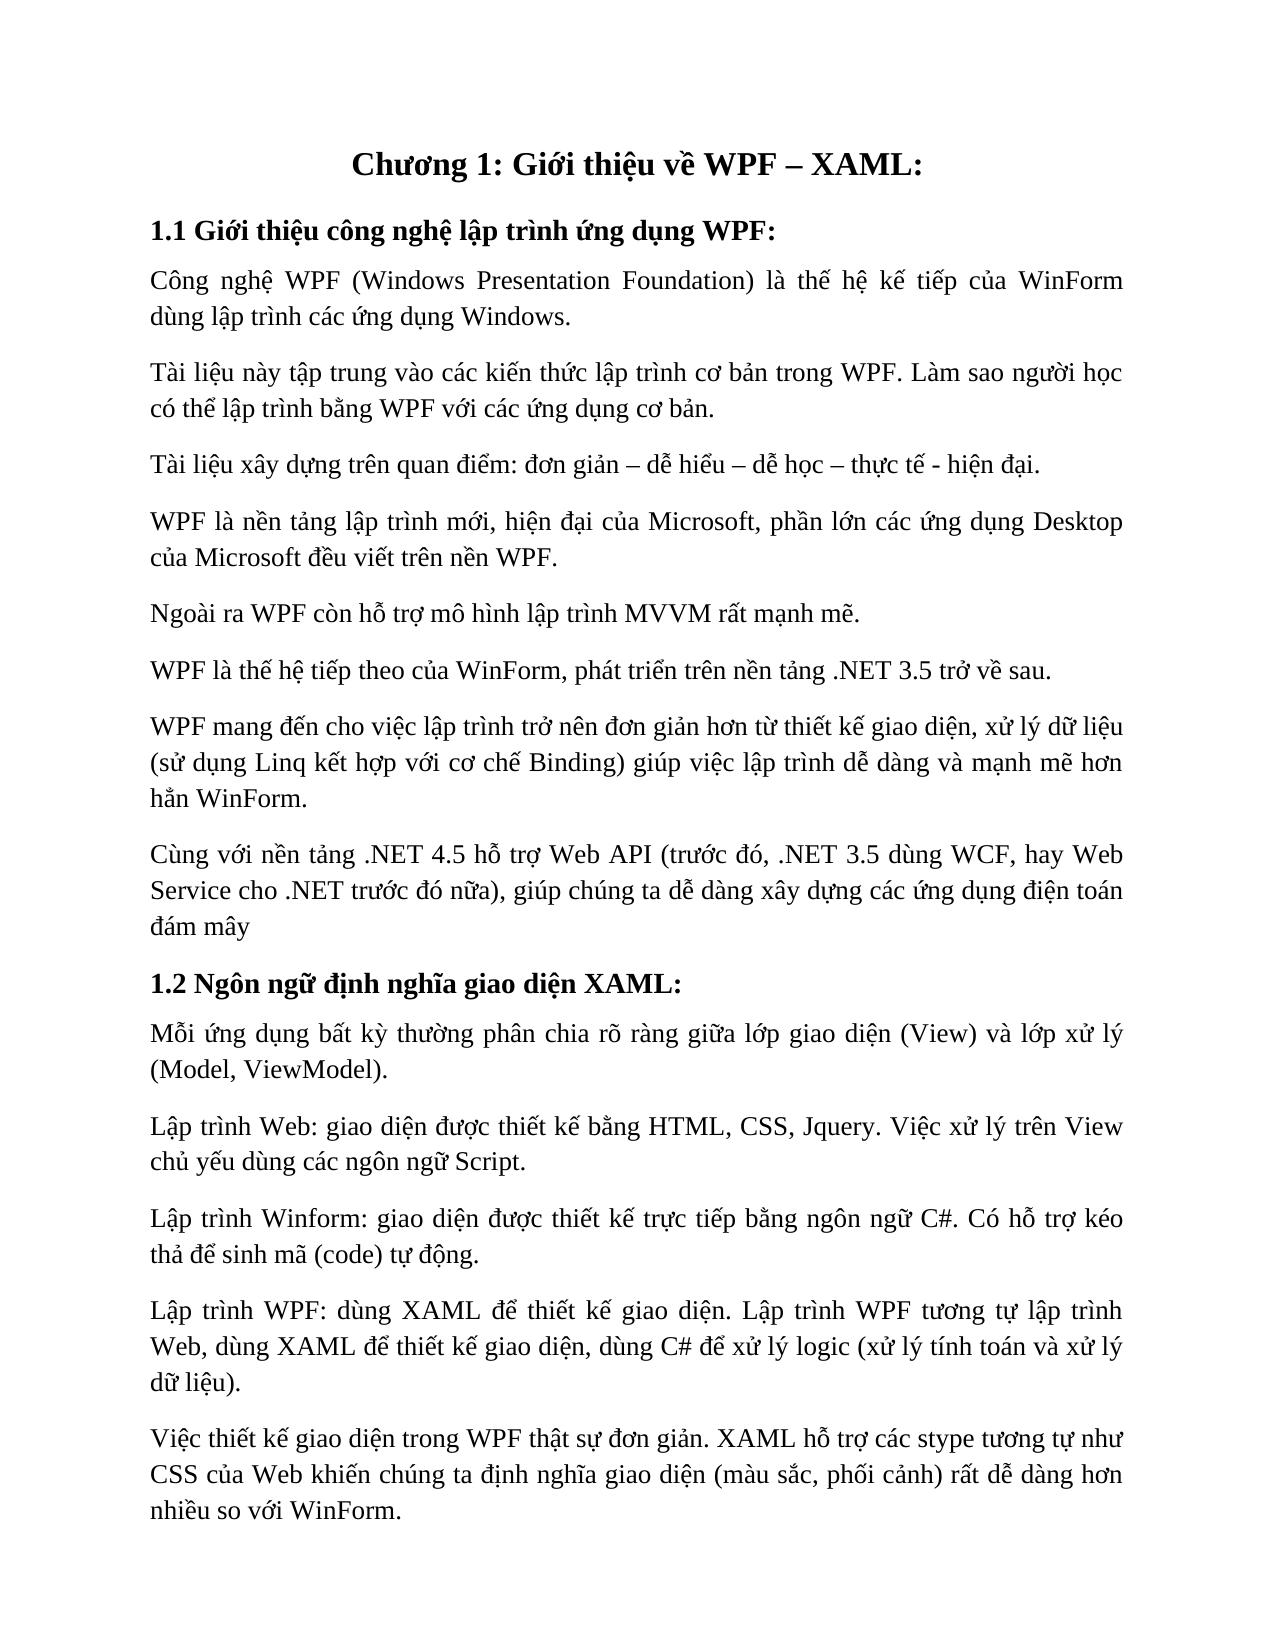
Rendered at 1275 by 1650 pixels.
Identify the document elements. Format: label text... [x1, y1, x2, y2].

subtitle 1.1 Giới thiệu công nghệ lập trình ứng dụng WPF: [150, 213, 1125, 246]
text Việc thiết kế giao diện trong WPF thật sự đơn giản. XAML hỗ trợ các stype tương tự như CSS của Web khiến chúng ta định nghĩa giao diện (màu sắc, phối cảnh) rất dễ dàng hơn nhiều so với WinForm. [150, 1422, 1125, 1525]
subtitle Chương 1: Giới thiệu về WPF – XAML: [150, 144, 1125, 182]
text Ngoài ra WPF còn hỗ trợ mô hình lập trình MVVM rất mạnh mẽ. [150, 597, 1125, 628]
text Lập trình WPF: dùng XAML để thiết kế giao diện. Lập trình WPF tương tự lập trình Web, dùng XAML để thiết kế giao diện, dùng C# để xử lý logic (xử lý tính toán và xử lý dữ liệu). [150, 1294, 1125, 1397]
text Công nghệ WPF (Windows Presentation Foundation) là thế hệ kế tiếp của WinForm dùng lập trình các ứng dụng Windows. [150, 264, 1125, 331]
text WPF mang đến cho việc lập trình trở nên đơn giản hơn từ thiết kế giao diện, xử lý dữ liệu (sử dụng Linq kết hợp với cơ chế Binding) giúp việc lập trình dễ dàng và mạnh mẽ hơn hẳn WinForm. [150, 710, 1125, 813]
text WPF là nền tảng lập trình mới, hiện đại của Microsoft, phần lớn các ứng dụng Desktop của Microsoft đều viết trên nền WPF. [150, 505, 1125, 572]
text Cùng với nền tảng .NET 4.5 hỗ trợ Web API (trước đó, .NET 3.5 dùng WCF, hay Web Service cho .NET trước đó nữa), giúp chúng ta dễ dàng xây dựng các ứng dụng điện toán đám mây [150, 838, 1125, 941]
text Mỗi ứng dụng bất kỳ thường phân chia rõ ràng giữa lớp giao diện (View) và lớp xử lý (Model, ViewModel). [150, 1017, 1125, 1084]
text Tài liệu xây dựng trên quan điểm: đơn giản – dễ hiểu – dễ học – thực tế - hiện đại. [150, 448, 1125, 479]
subtitle 1.2 Ngôn ngữ định nghĩa giao diện XAML: [150, 966, 1125, 1000]
text Lập trình Winform: giao diện được thiết kế trực tiếp bằng ngôn ngữ C#. Có hỗ trợ kéo thả để sinh mã (code) tự động. [150, 1202, 1125, 1269]
text WPF là thế hệ tiếp theo của WinForm, phát triển trên nền tảng .NET 3.5 trở về sau. [150, 654, 1125, 685]
text Tài liệu này tập trung vào các kiến thức lập trình cơ bản trong WPF. Làm sao người học có thể lập trình bằng WPF với các ứng dụng cơ bản. [150, 356, 1125, 423]
text Lập trình Web: giao diện được thiết kế bằng HTML, CSS, Jquery. Việc xử lý trên View chủ yếu dùng các ngôn ngữ Script. [150, 1110, 1125, 1177]
